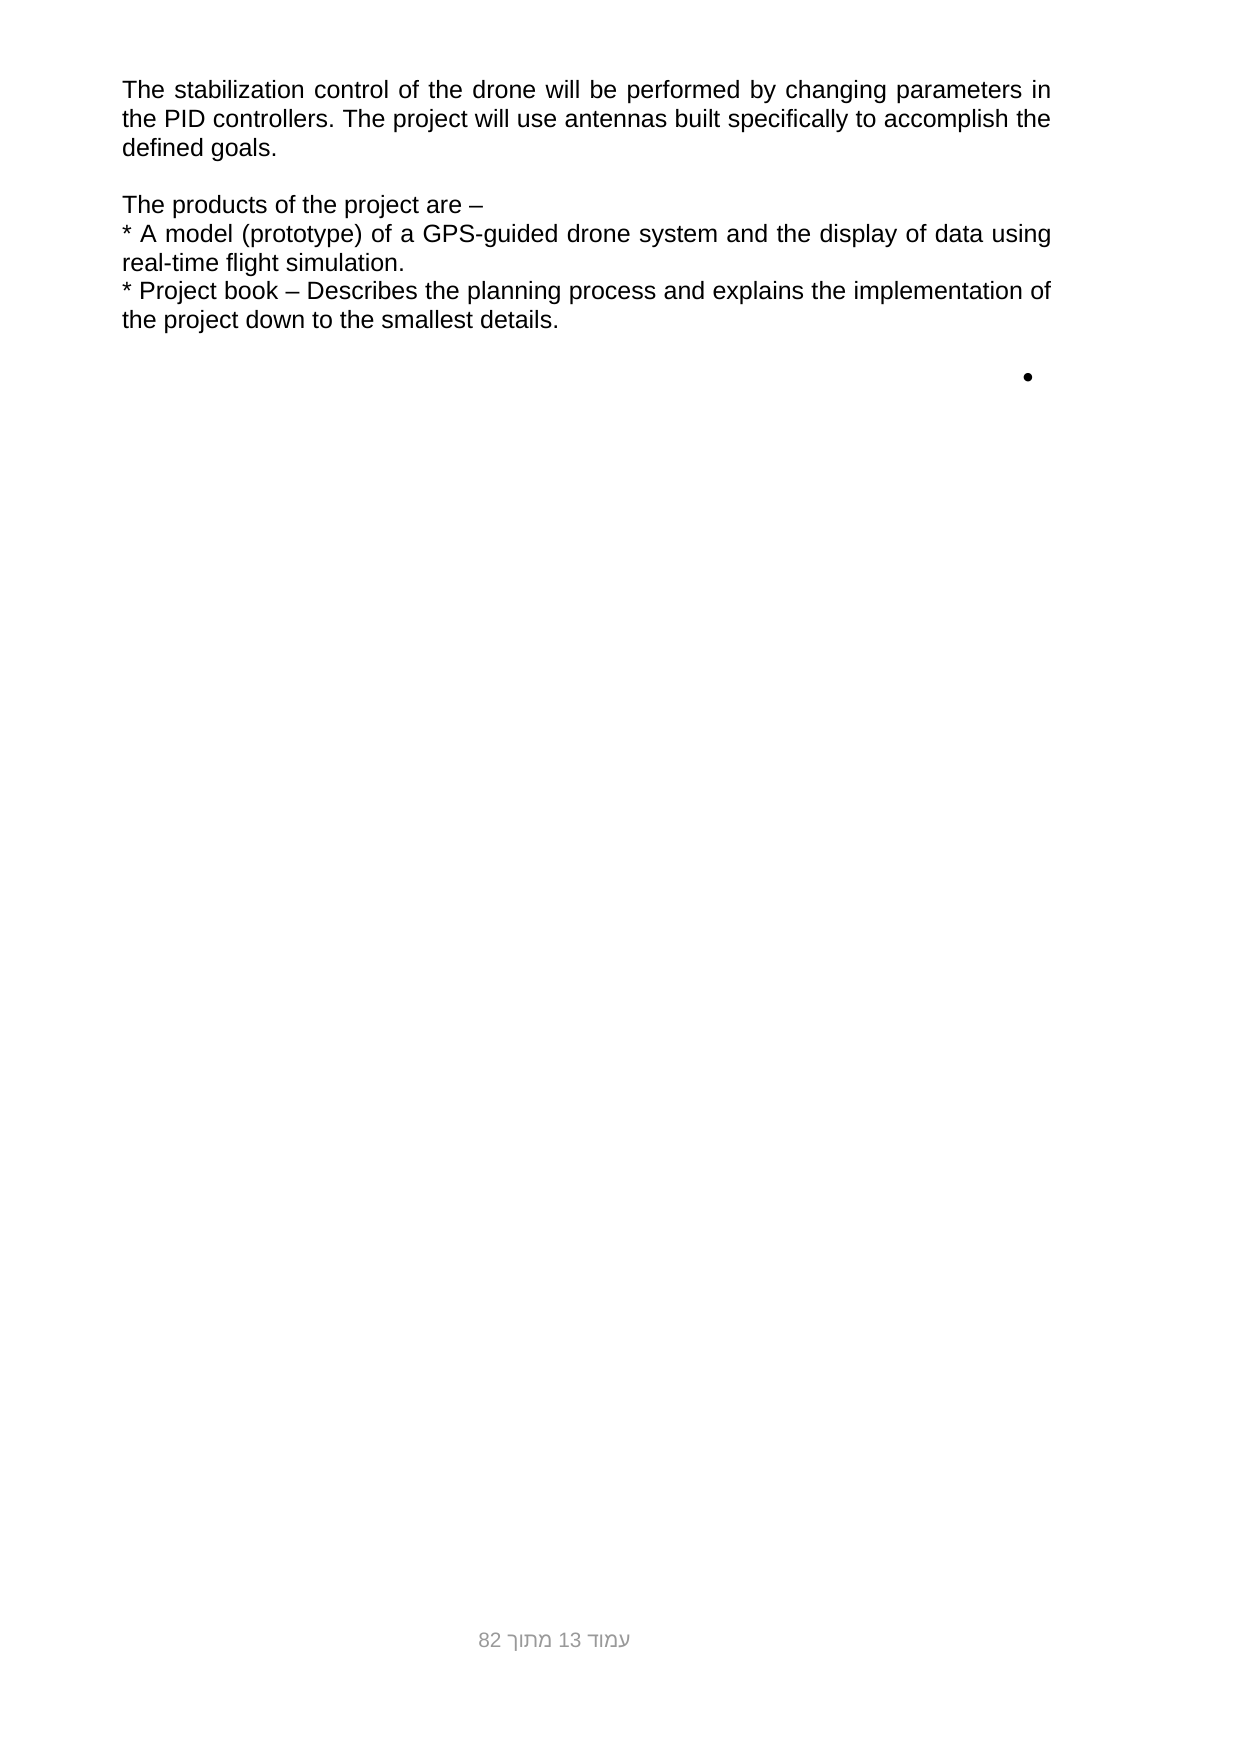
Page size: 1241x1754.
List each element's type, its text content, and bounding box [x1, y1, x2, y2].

text * A model (prototype) of a GPS-guided drone system and the display of data using real-time flight simulation. [122, 219, 1053, 276]
text The products of the project are – [122, 190, 1053, 219]
text * Project book – Describes the planning process and explains the implementation of the project down to the smallest details. [122, 276, 1053, 334]
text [122, 75, 1053, 161]
